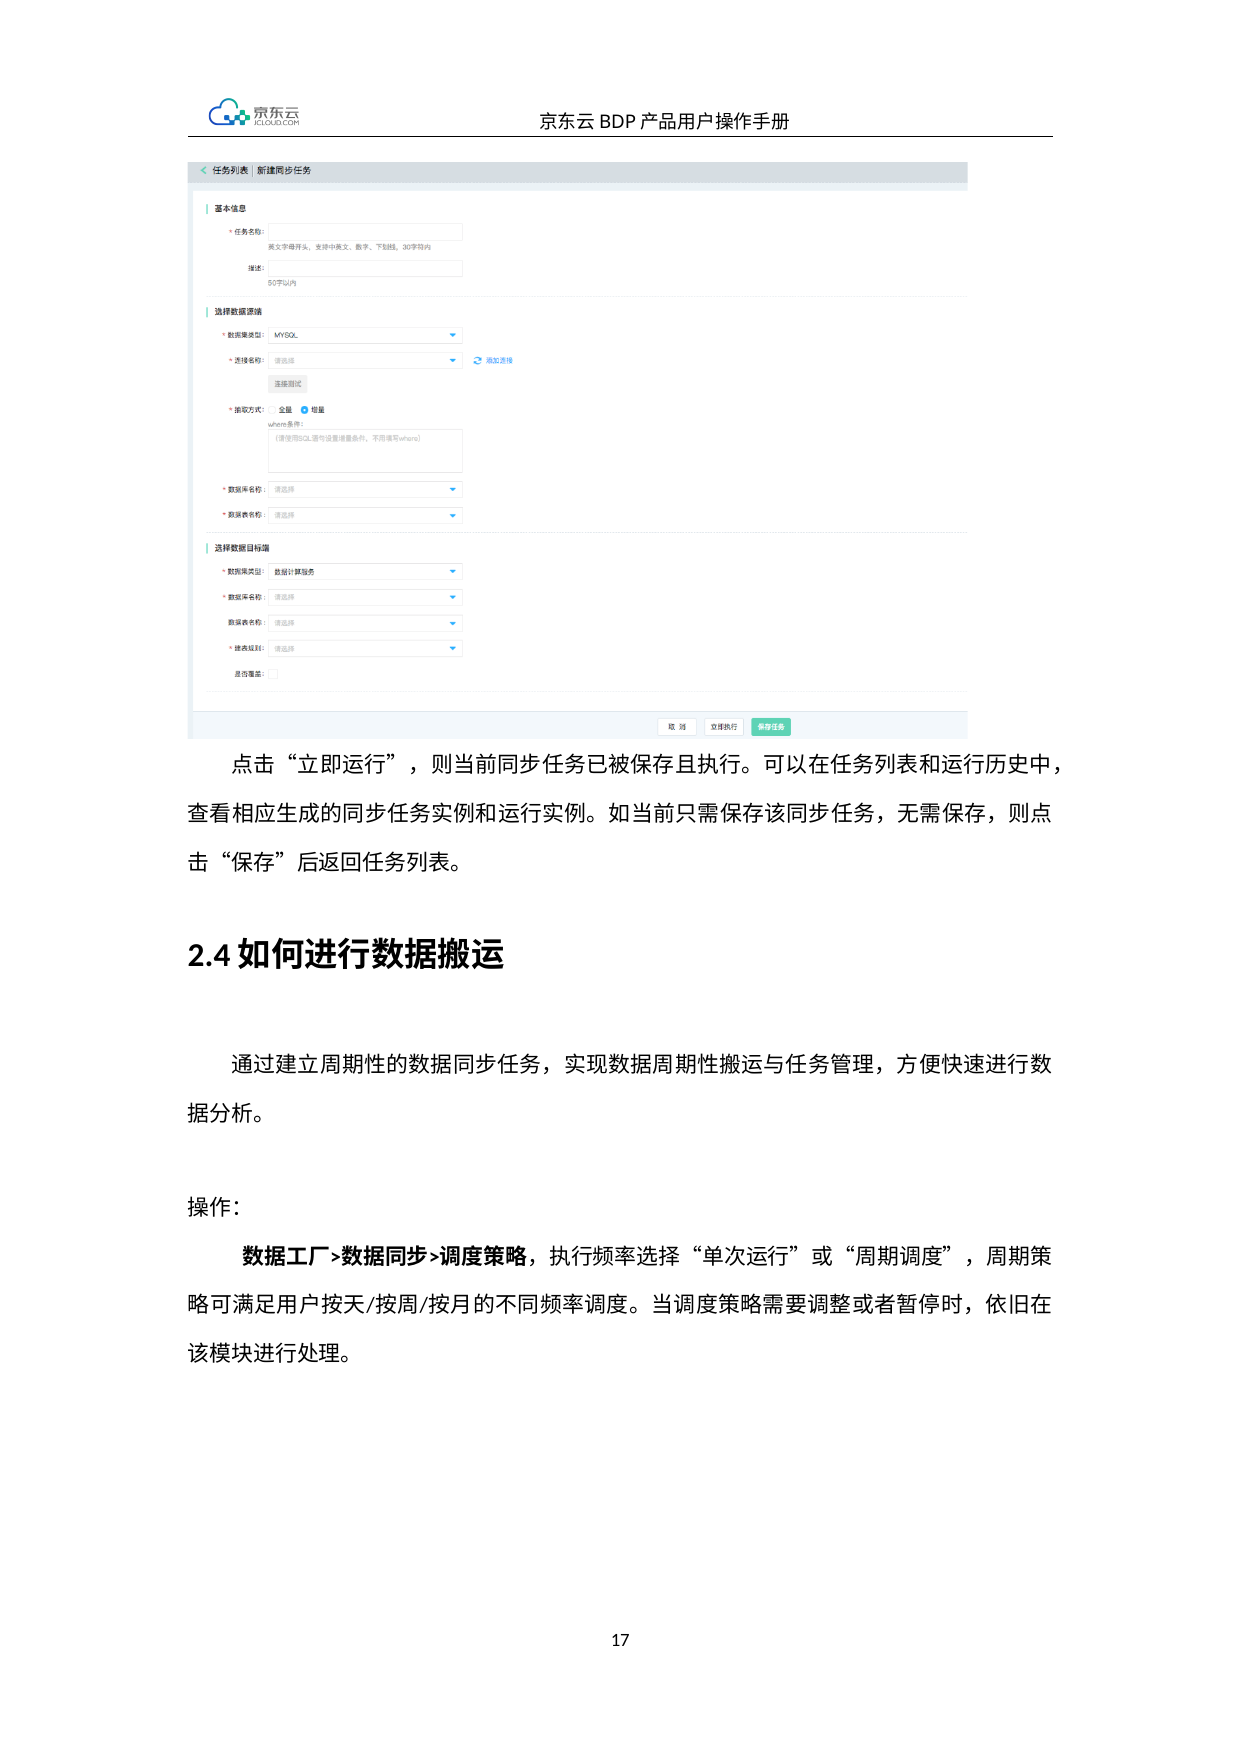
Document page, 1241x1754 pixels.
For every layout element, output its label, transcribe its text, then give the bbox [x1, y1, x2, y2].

picture [187, 88, 340, 129]
text 数据工厂>数据同步>调度策略，执行频率选择“单次运行”或“周期调度”，周期策略可满足用户按天/按周/按月的不同频率调度。当调度策略需要调整或者暂停时，依旧在该模块进行处理。 [187, 1238, 1053, 1368]
text 操作： [187, 1190, 1053, 1222]
picture [187, 162, 968, 739]
text 通过建立周期性的数据同步任务，实现数据周期性搬运与任务管理，方便快速进行数据分析。 [187, 1047, 1053, 1128]
text 点击“立即运行”，则当前同步任务已被保存且执行。可以在任务列表和运行历史中，查看相应生成的同步任务实例和运行实例。如当前只需保存该同步任务，无需保存，则点击“保存”后返回任务列表。 [187, 747, 1053, 877]
subtitle 2.4 如何进行数据搬运 [187, 920, 1053, 985]
